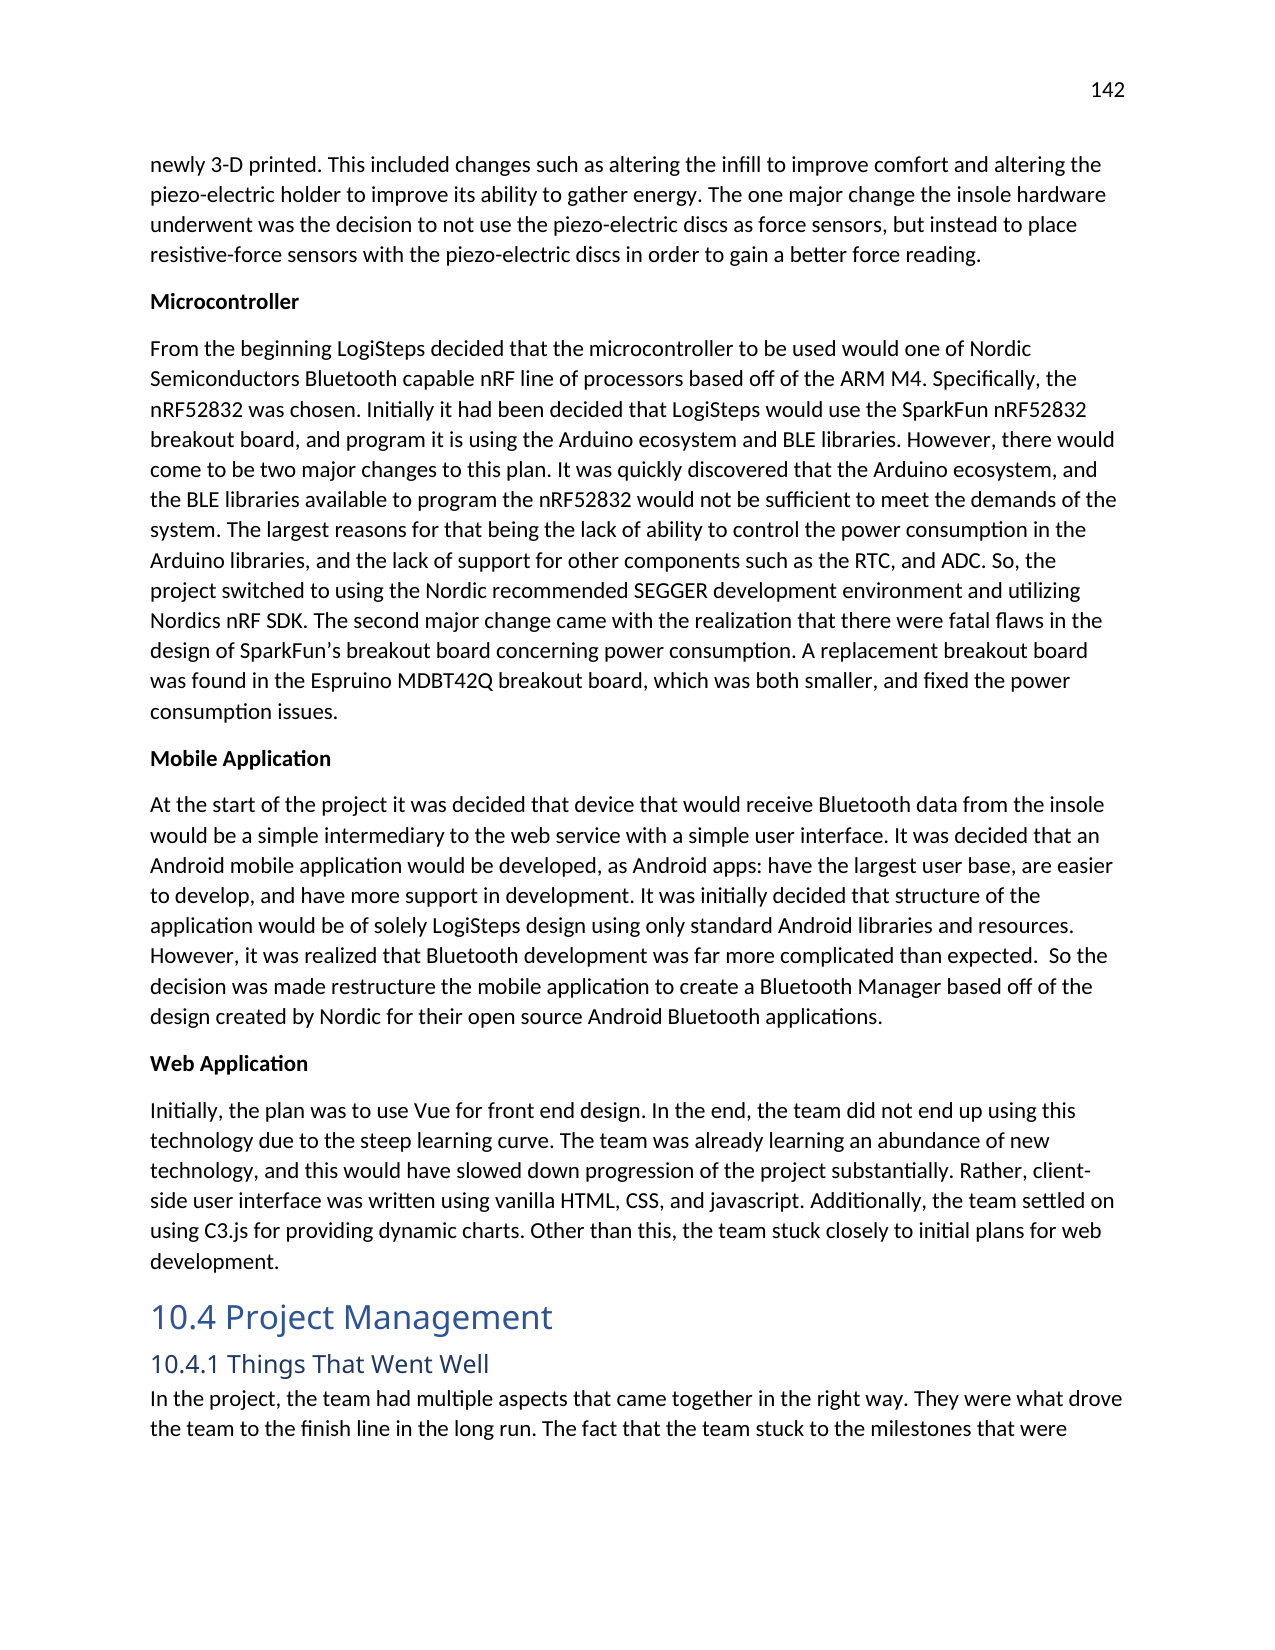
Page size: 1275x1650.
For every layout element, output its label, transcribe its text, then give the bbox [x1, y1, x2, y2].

subtitle 10.4 Project Management [150, 1294, 1125, 1339]
text Mobile Application [150, 744, 1125, 772]
text At the start of the project it was decided that device that would receive Bluetooth data from the insole would be a simple intermediary to the web service with a simple user interface. It was decided that an Android mobile application would be developed, as Android apps: have the largest user base, are easier to develop, and have more support in development. It was initially decided that structure of the application would be of solely LogiSteps design using only standard Android libraries and resources. However, it was realized that Bluetooth development was far more complicated than expected. So the decision was made restructure the mobile application to create a Bluetooth Manager based off of the design created by Nordic for their open source Android Bluetooth applications. [150, 791, 1125, 1030]
text Initially, the plan was to use Vue for front end design. In the end, the team did not end up using this technology due to the steep learning curve. The team was already learning an abundance of new technology, and this would have slowed down progression of the project substantially. Rather, client-side user interface was written using vanilla HTML, CSS, and javascript. Additionally, the team settled on using C3.js for providing dynamic charts. Other than this, the team stuck closely to initial plans for web development. [150, 1096, 1125, 1275]
text From the beginning LogiSteps decided that the microcontroller to be used would one of Nordic Semiconductors Bluetooth capable nRF line of processors based off of the ARM M4. Specifically, the nRF52832 was chosen. Initially it had been decided that LogiSteps would use the SparkFun nRF52832 breakout board, and program it is using the Arduino ecosystem and BLE libraries. However, there would come to be two major changes to this plan. It was quickly discovered that the Arduino ecosystem, and the BLE libraries available to program the nRF52832 would not be sufficient to meet the demands of the system. The largest reasons for that being the lack of ability to control the power consumption in the Arduino libraries, and the lack of support for other components such as the RTC, and ADC. So, the project switched to using the Nordic recommended SEGGER development environment and utilizing Nordics nRF SDK. The second major change came with the realization that there were fatal flaws in the design of SparkFun’s breakout board concerning power consumption. A replacement breakout board was found in the Espruino MDBT42Q breakout board, which was both smaller, and fixed the power consumption issues. [150, 334, 1125, 725]
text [150, 1384, 1125, 1442]
text Microcontroller [150, 287, 1125, 316]
text Web Application [150, 1049, 1125, 1077]
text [150, 150, 1125, 269]
subtitle 10.4.1 Things That Went Well [150, 1347, 1125, 1381]
